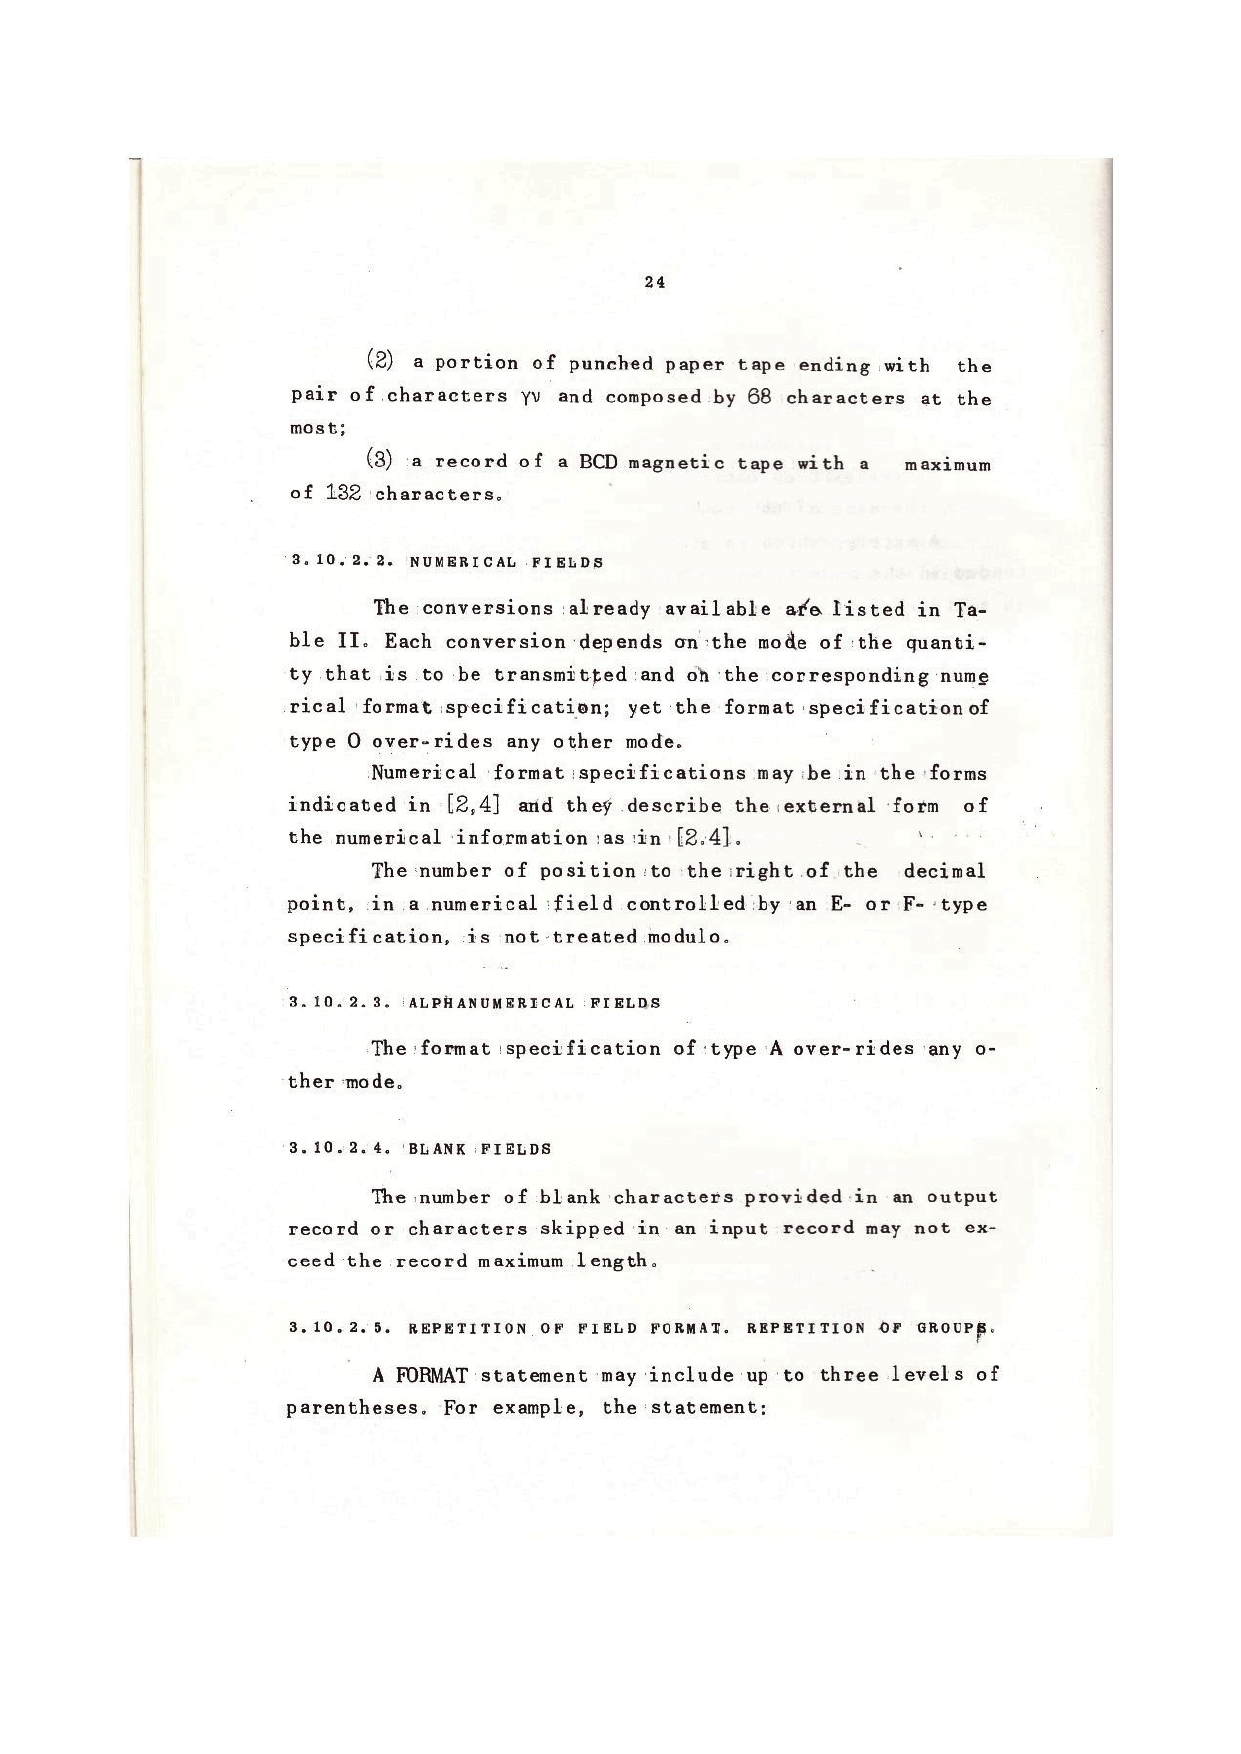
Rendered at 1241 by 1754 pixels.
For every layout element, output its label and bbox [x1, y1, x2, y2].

picture [118, 147, 1123, 1547]
